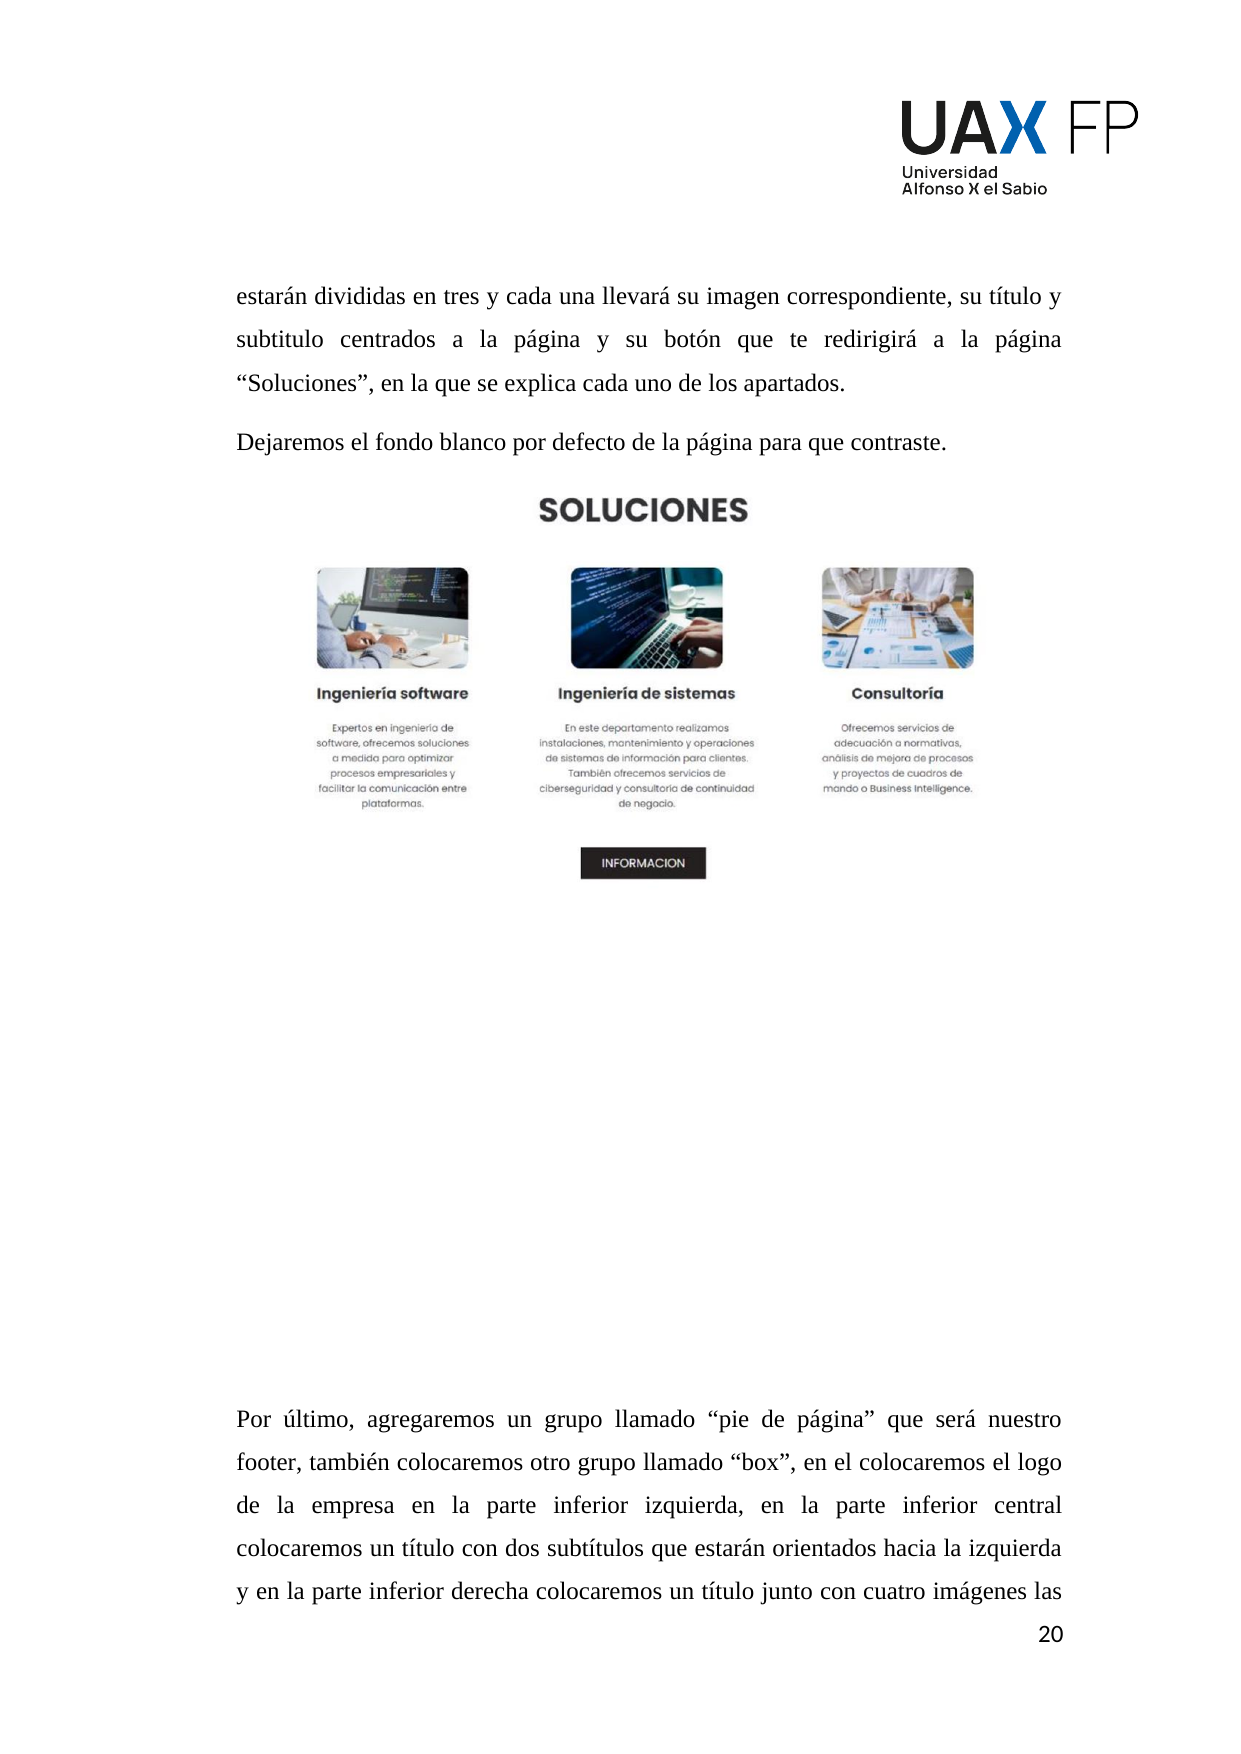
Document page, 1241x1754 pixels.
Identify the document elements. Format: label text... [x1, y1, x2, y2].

text Dejaremos el fondo blanco por defecto de la página para que contraste. [236, 427, 1063, 456]
picture [236, 487, 1063, 894]
picture [875, 75, 1164, 221]
